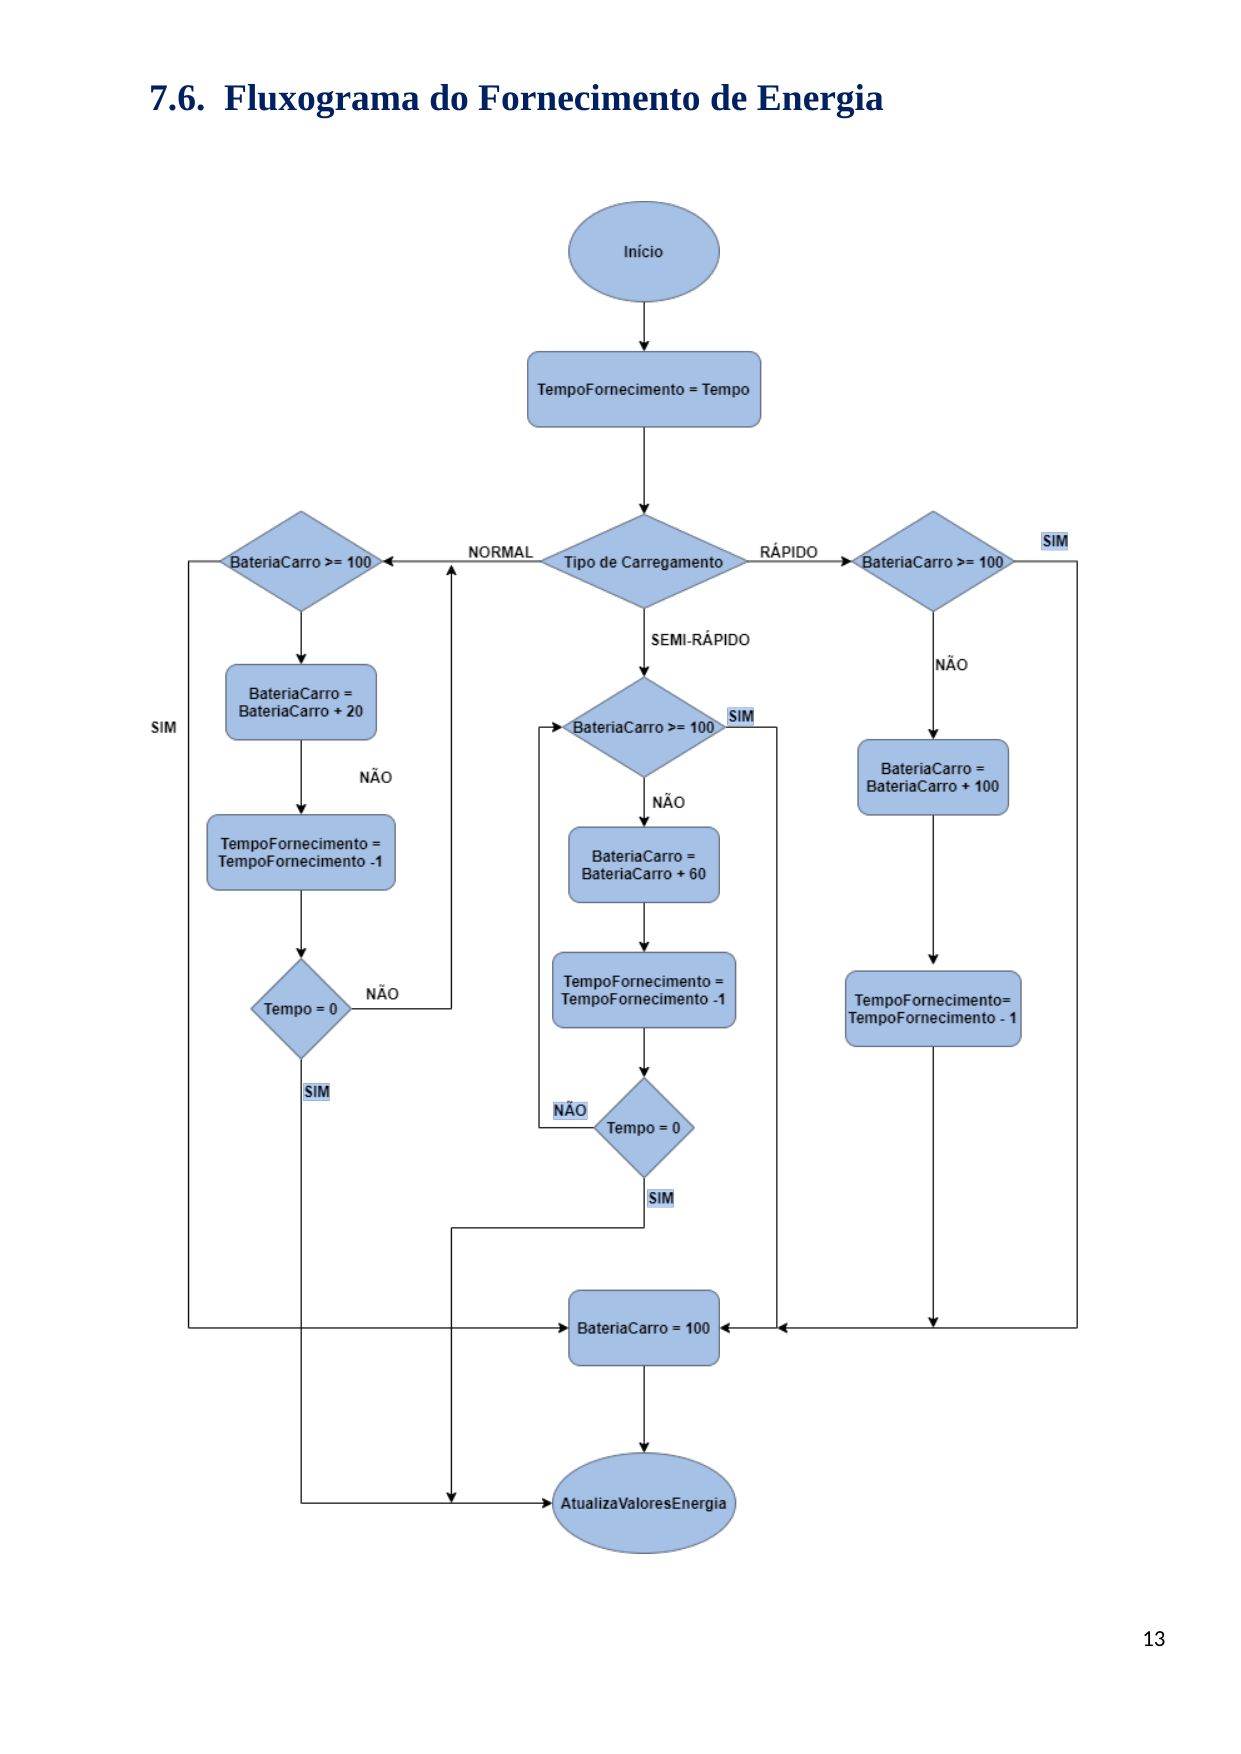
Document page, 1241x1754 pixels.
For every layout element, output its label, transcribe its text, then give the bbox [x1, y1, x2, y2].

list Fluxograma do Fornecimento de Energia [149, 75, 1165, 118]
